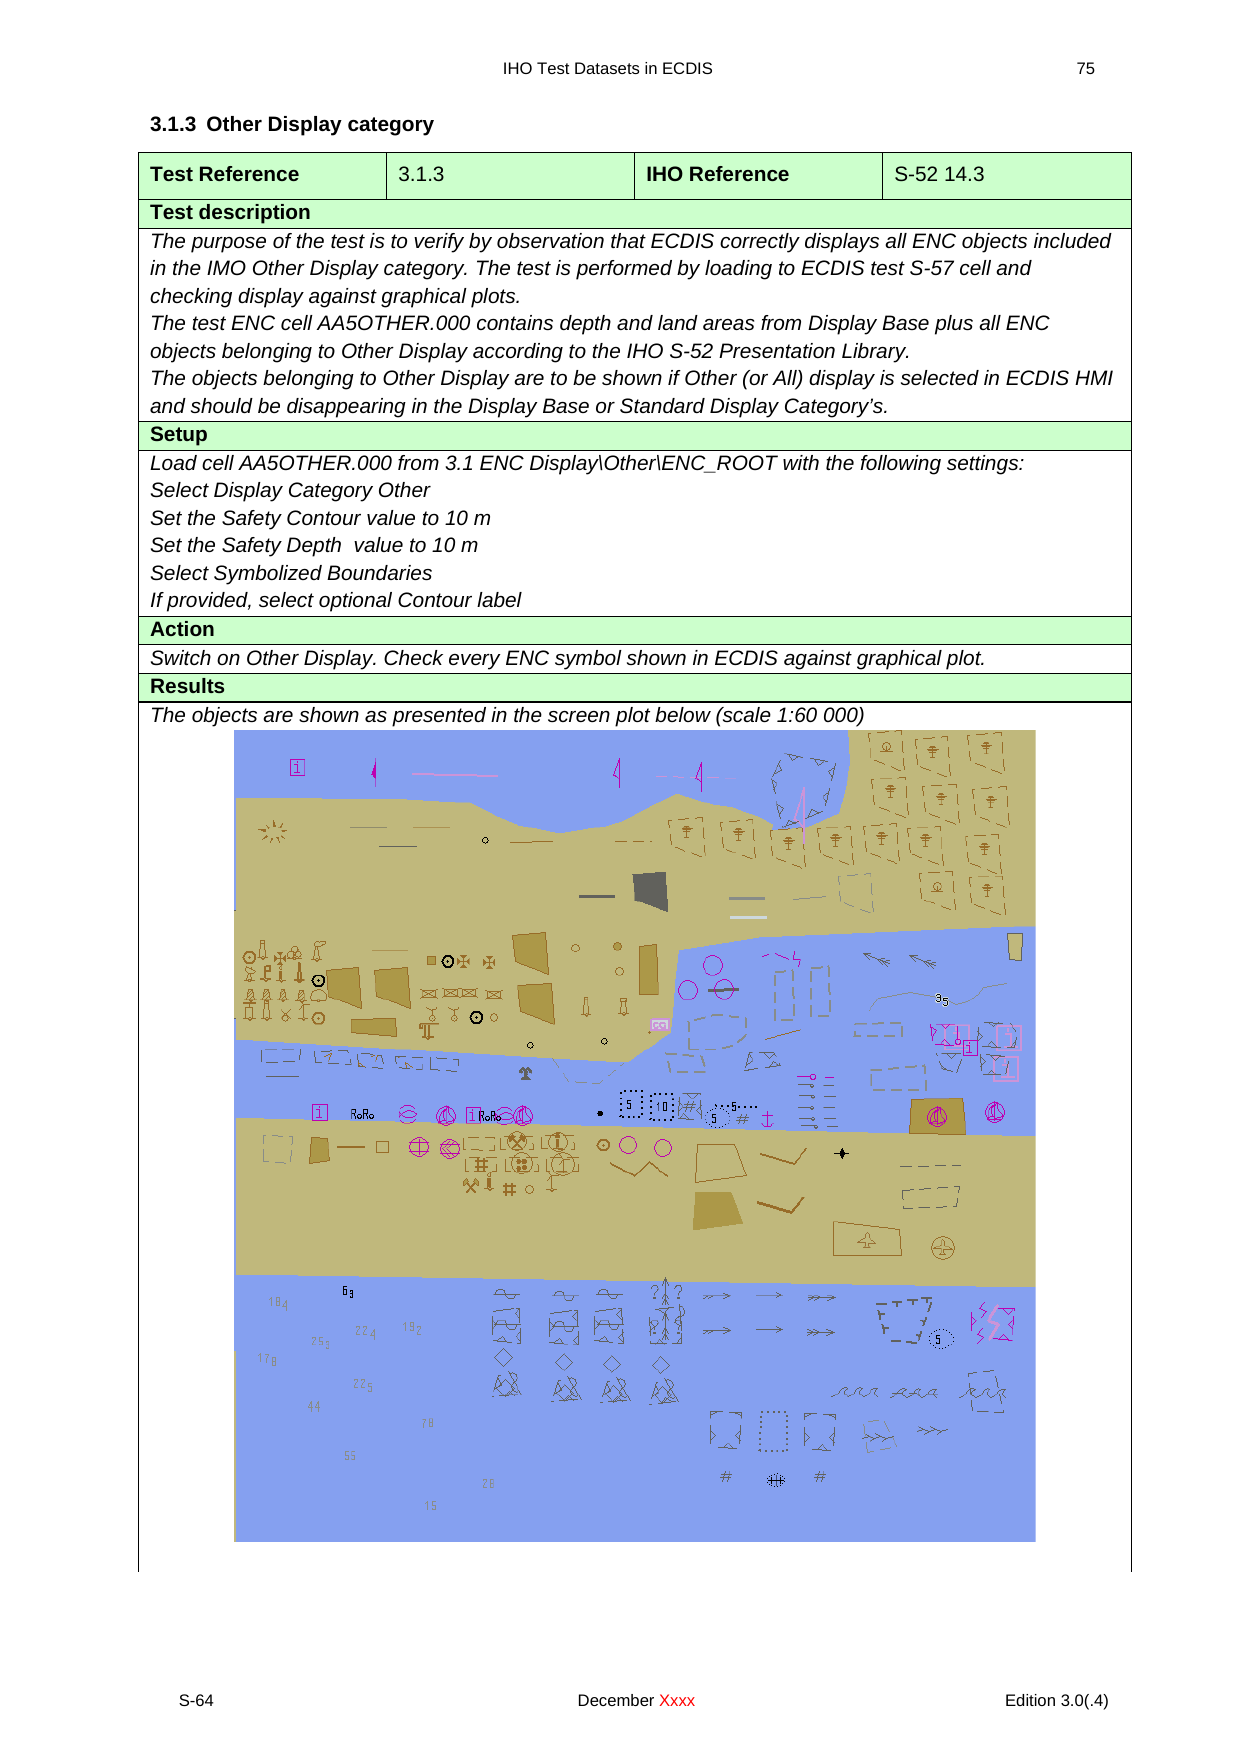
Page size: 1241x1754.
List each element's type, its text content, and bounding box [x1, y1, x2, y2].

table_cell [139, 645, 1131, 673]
subtitle Other Display category [150, 112, 1137, 136]
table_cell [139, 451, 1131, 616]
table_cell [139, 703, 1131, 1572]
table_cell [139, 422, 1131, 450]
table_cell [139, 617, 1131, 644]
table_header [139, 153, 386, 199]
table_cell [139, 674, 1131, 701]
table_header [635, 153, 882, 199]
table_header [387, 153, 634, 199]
picture [234, 730, 1036, 1542]
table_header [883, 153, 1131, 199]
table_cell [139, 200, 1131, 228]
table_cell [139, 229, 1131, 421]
